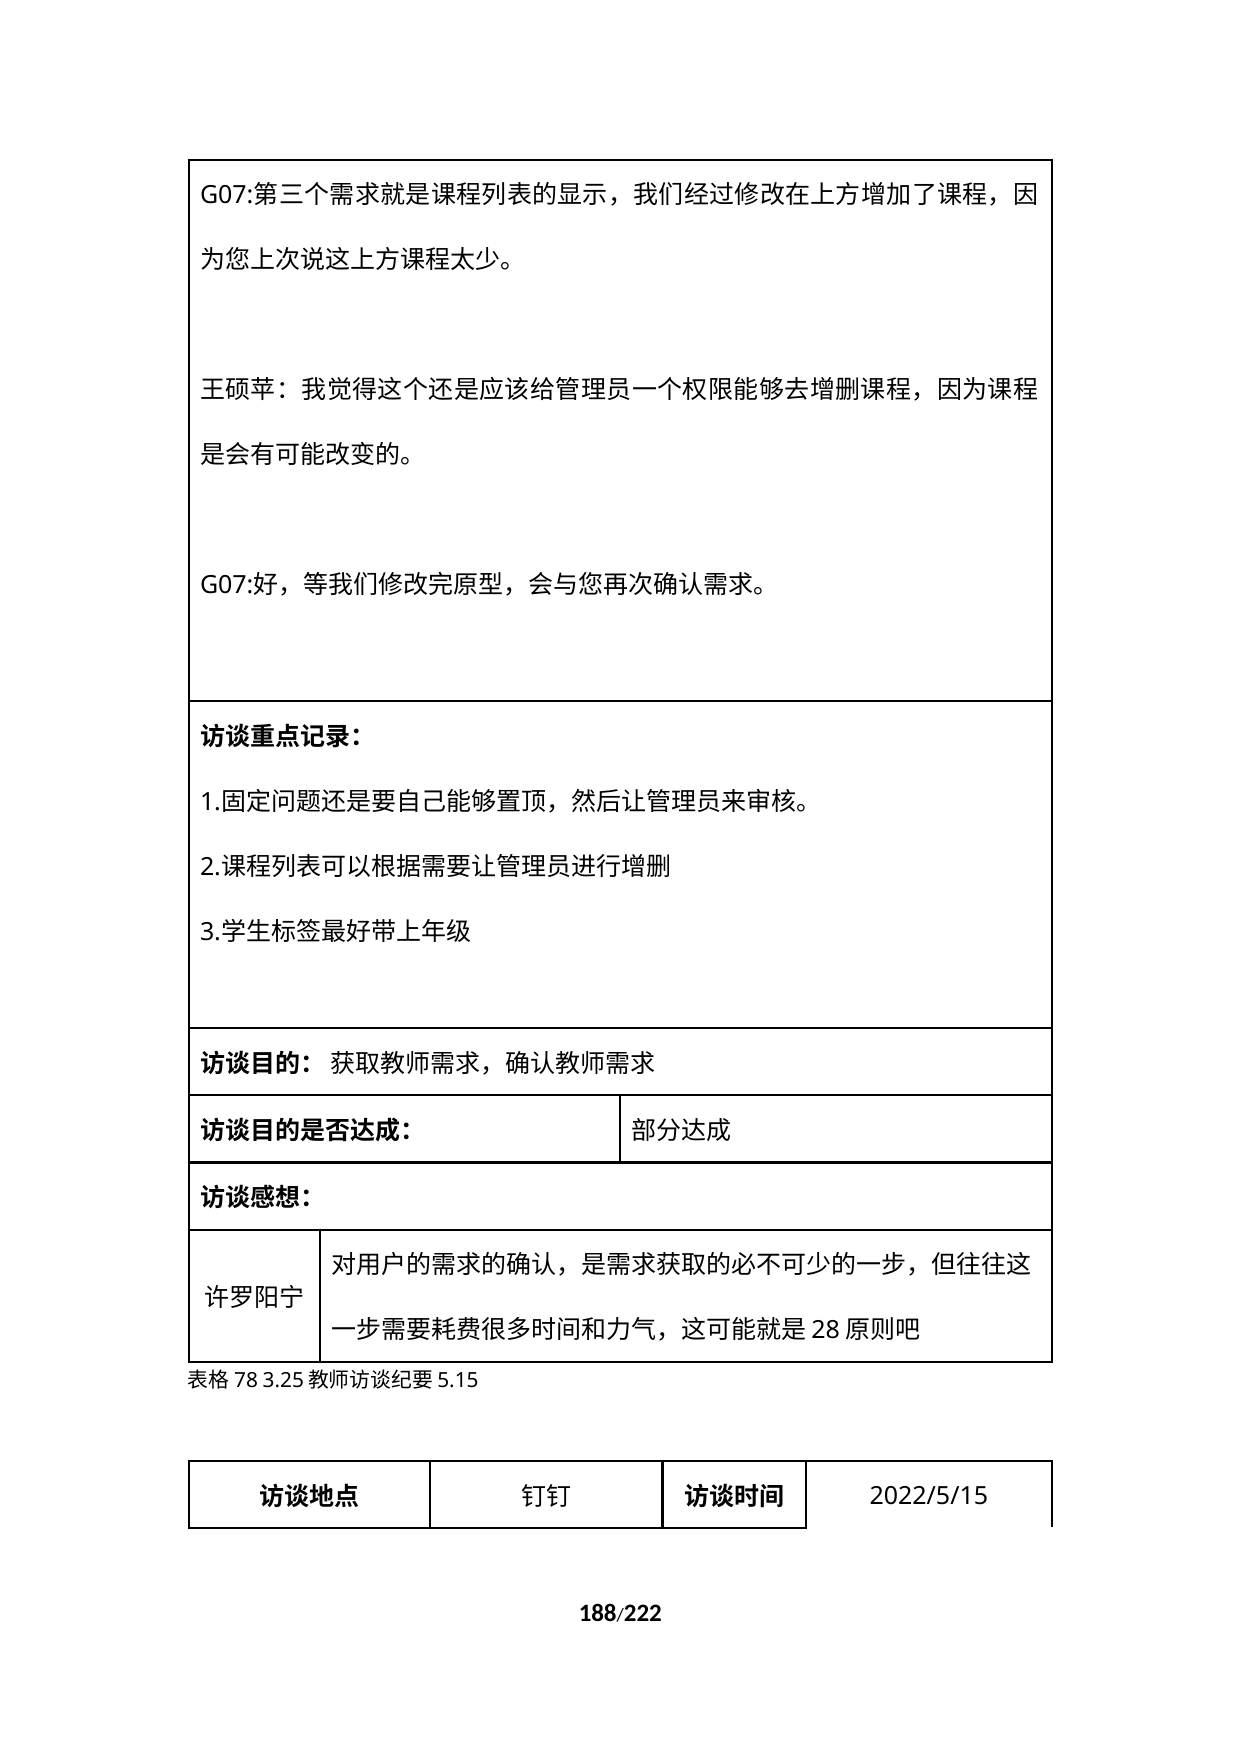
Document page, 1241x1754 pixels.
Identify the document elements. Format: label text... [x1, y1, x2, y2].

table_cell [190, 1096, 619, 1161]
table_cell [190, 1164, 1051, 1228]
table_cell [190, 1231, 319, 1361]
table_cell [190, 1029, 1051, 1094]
text 表格 78 3.25教师访谈纪要5.15 [187, 1363, 1053, 1395]
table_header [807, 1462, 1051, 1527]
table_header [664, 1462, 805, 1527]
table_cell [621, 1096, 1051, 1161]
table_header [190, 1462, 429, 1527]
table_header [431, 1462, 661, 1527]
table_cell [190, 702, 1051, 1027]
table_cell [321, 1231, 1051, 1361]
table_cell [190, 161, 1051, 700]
